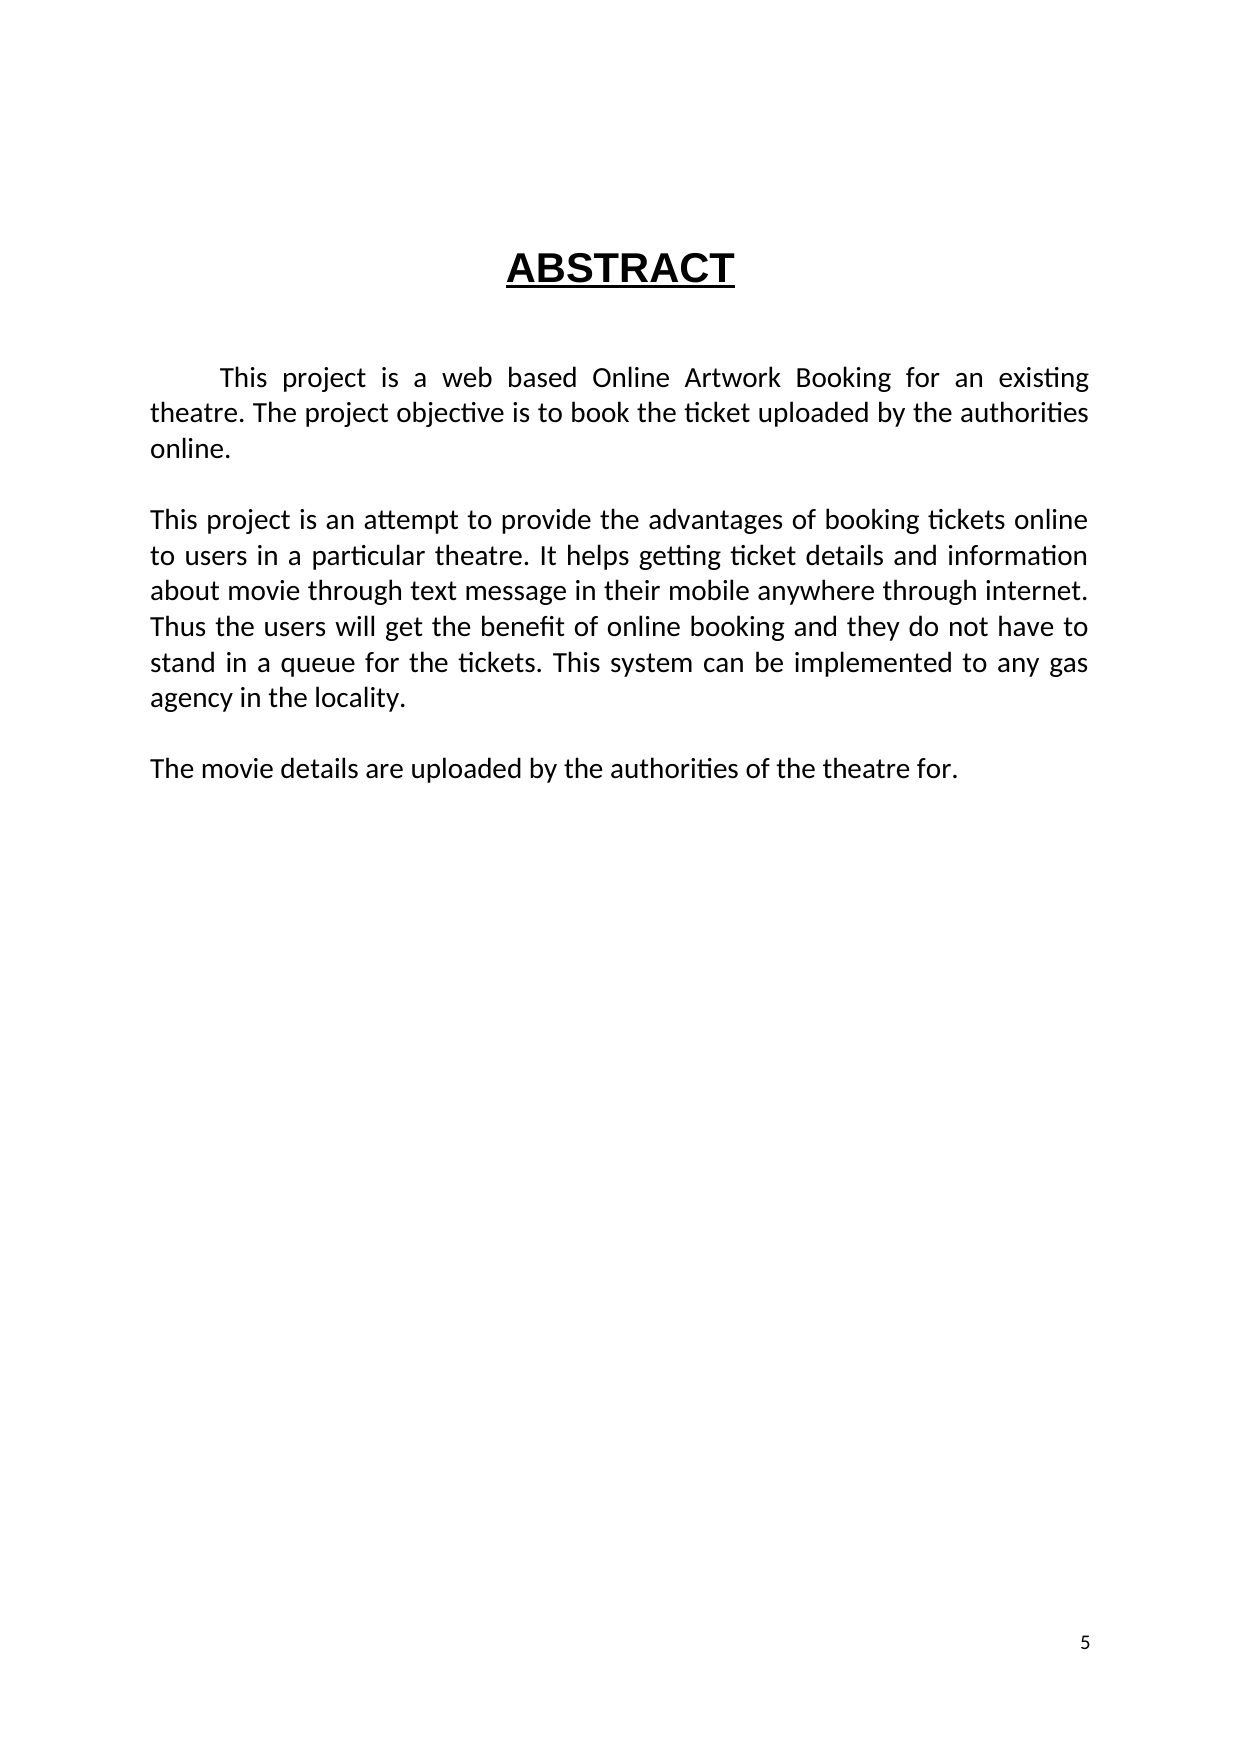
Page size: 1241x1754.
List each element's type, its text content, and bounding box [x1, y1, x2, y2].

text ABSTRACT [150, 244, 1090, 292]
text This project is a web based Online Artwork Booking for an existing theatre. The project objective is to book the ticket uploaded by the authorities online. [150, 359, 1090, 466]
text This project is an attempt to provide the advantages of booking tickets online to users in a particular theatre. It helps getting ticket details and information about movie through text message in their mobile anywhere through internet. Thus the users will get the benefit of online booking and they do not have to stand in a queue for the tickets. This system can be implemented to any gas agency in the locality. [150, 501, 1090, 715]
text The movie details are uploaded by the authorities of the theatre for. [150, 751, 1090, 786]
